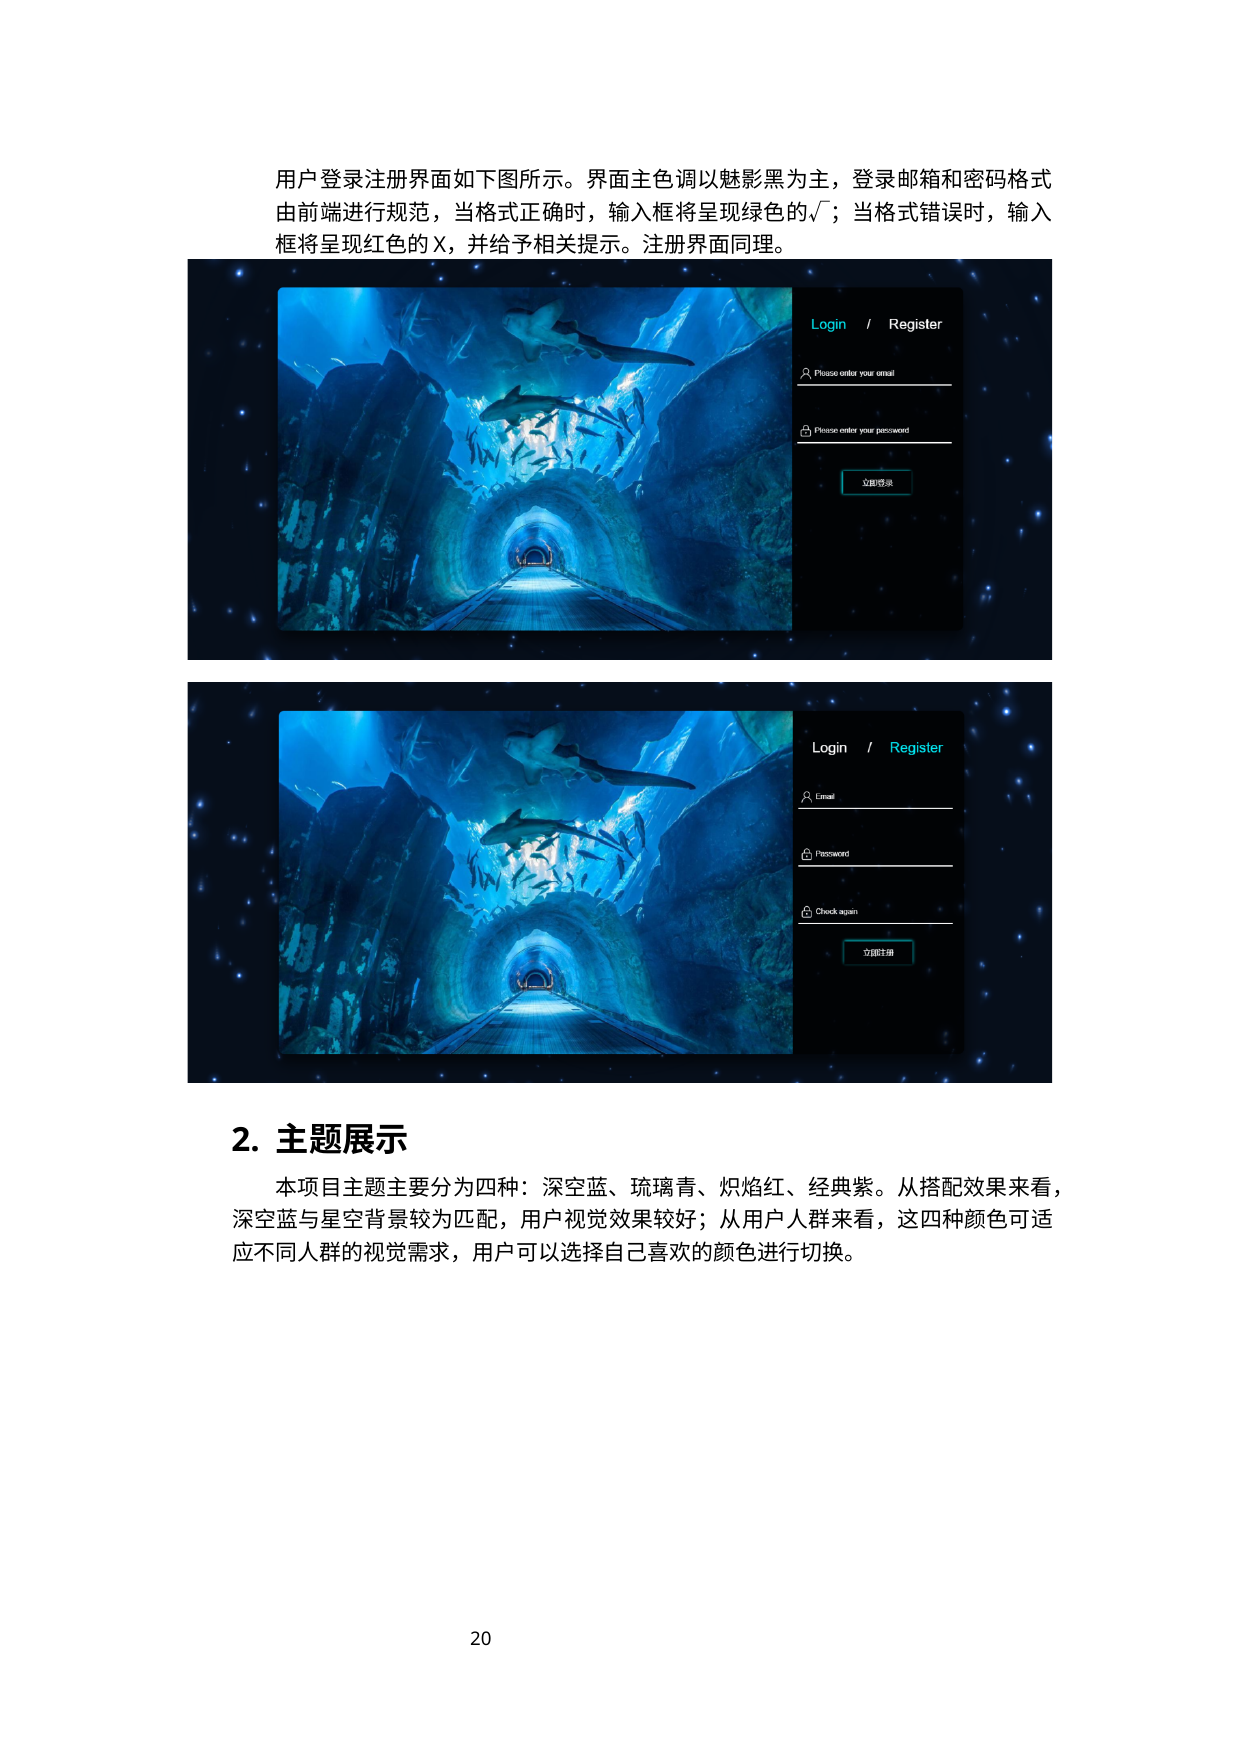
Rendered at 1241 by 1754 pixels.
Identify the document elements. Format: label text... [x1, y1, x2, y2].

picture [187, 259, 1053, 660]
list 主题展示 [231, 1104, 1053, 1169]
list 用户登录注册界面如下图所示。界面主色调以魅影黑为主，登录邮箱和密码格式由前端进行规范，当格式正确时，输入框将呈现绿色的√；当格式错误时，输入框将呈现红色的X，并给予相关提示。注册界面同理。 [276, 162, 1053, 259]
list 本项目主题主要分为四种：深空蓝、琉璃青、炽焰红、经典紫。从搭配效果来看，深空蓝与星空背景较为匹配，用户视觉效果较好；从用户人群来看，这四种颜色可适应不同人群的视觉需求，用户可以选择自己喜欢的颜色进行切换。 [232, 1169, 1053, 1267]
picture [187, 682, 1053, 1083]
